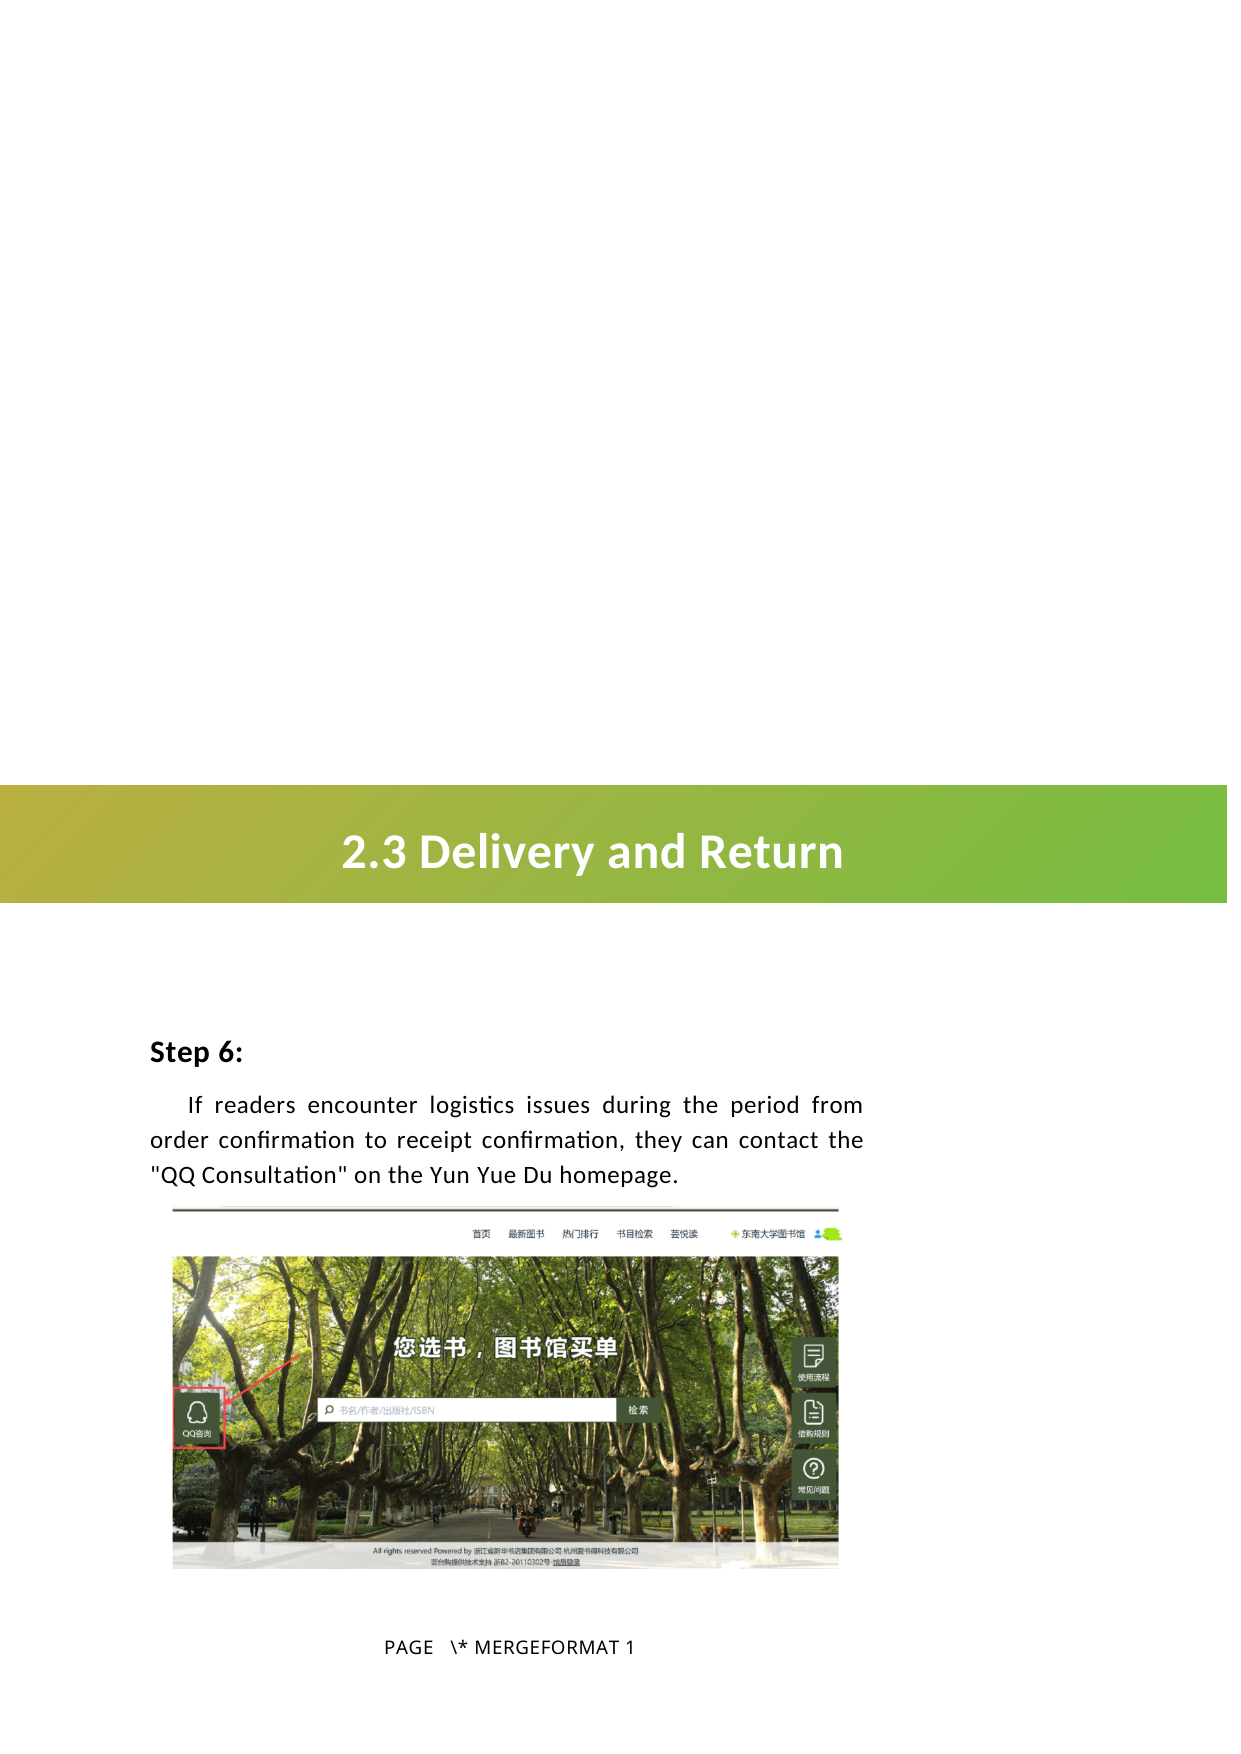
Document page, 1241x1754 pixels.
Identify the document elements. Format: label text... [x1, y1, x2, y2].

text If readers encounter logistics issues during the period from order confirmation to receipt confirmation, they can contact the "QQ Consultation" on the Yun Yue Du homepage. [150, 1089, 865, 1189]
text Step 6: [150, 1032, 865, 1071]
picture [172, 1206, 843, 1569]
